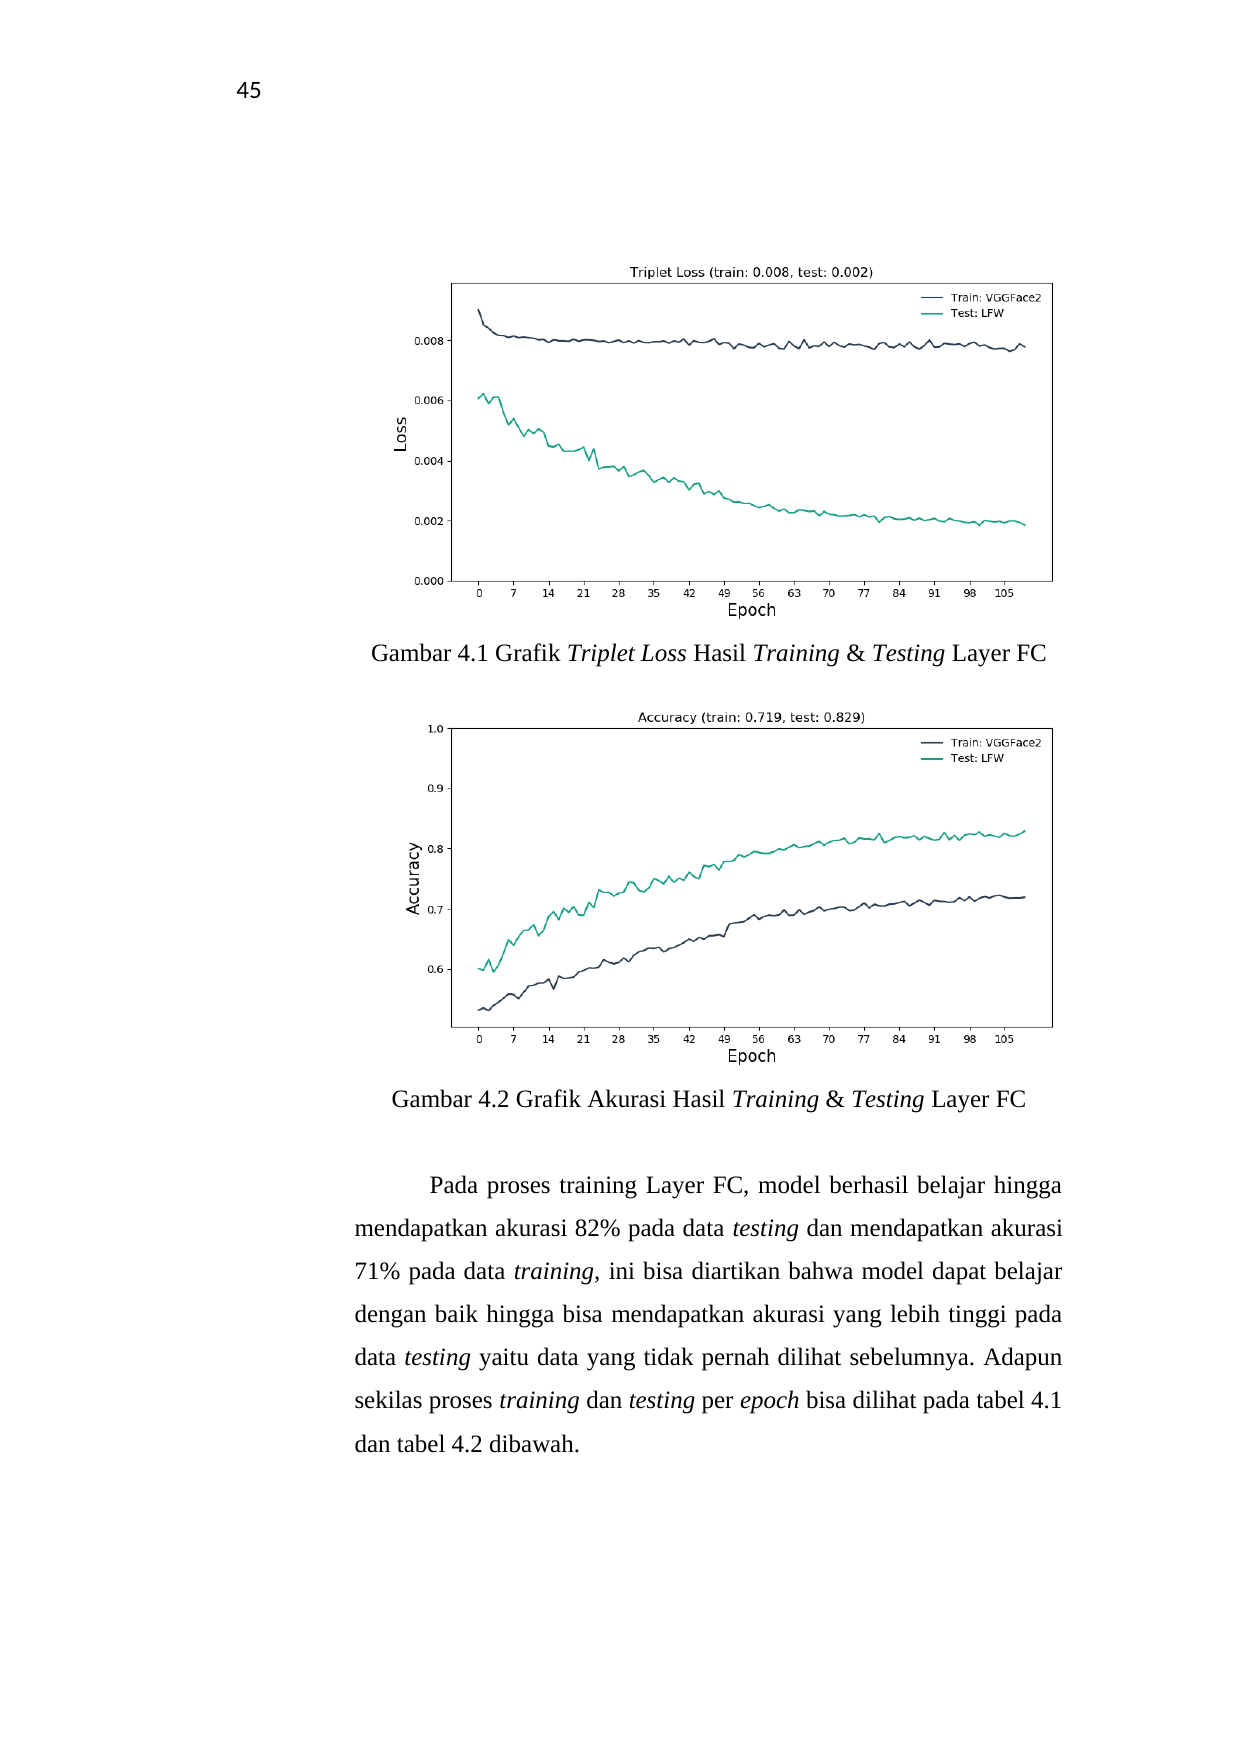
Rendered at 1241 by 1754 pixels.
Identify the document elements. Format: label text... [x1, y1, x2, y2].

list Gambar 4.1 Grafik Triplet Loss Hasil Training & Testing Layer FC [354, 638, 1063, 667]
list Gambar 4.2 Grafik Akurasi Hasil Training & Testing Layer FC [354, 1084, 1063, 1112]
picture [354, 236, 1128, 623]
picture [354, 681, 1129, 1069]
list Pada proses training Layer FC, model berhasil belajar hingga mendapatkan akurasi 82% pada data testing dan mendapatkan akurasi 71% pada data training, ini bisa diartikan bahwa model dapat belajar dengan baik hingga bisa mendapatkan akurasi yang lebih tinggi pada data testing yaitu data yang tidak pernah dilihat sebelumnya. Adapun sekilas proses training dan testing per epoch bisa dilihat pada tabel 4.1 dan tabel 4.2 dibawah. [354, 1170, 1063, 1457]
